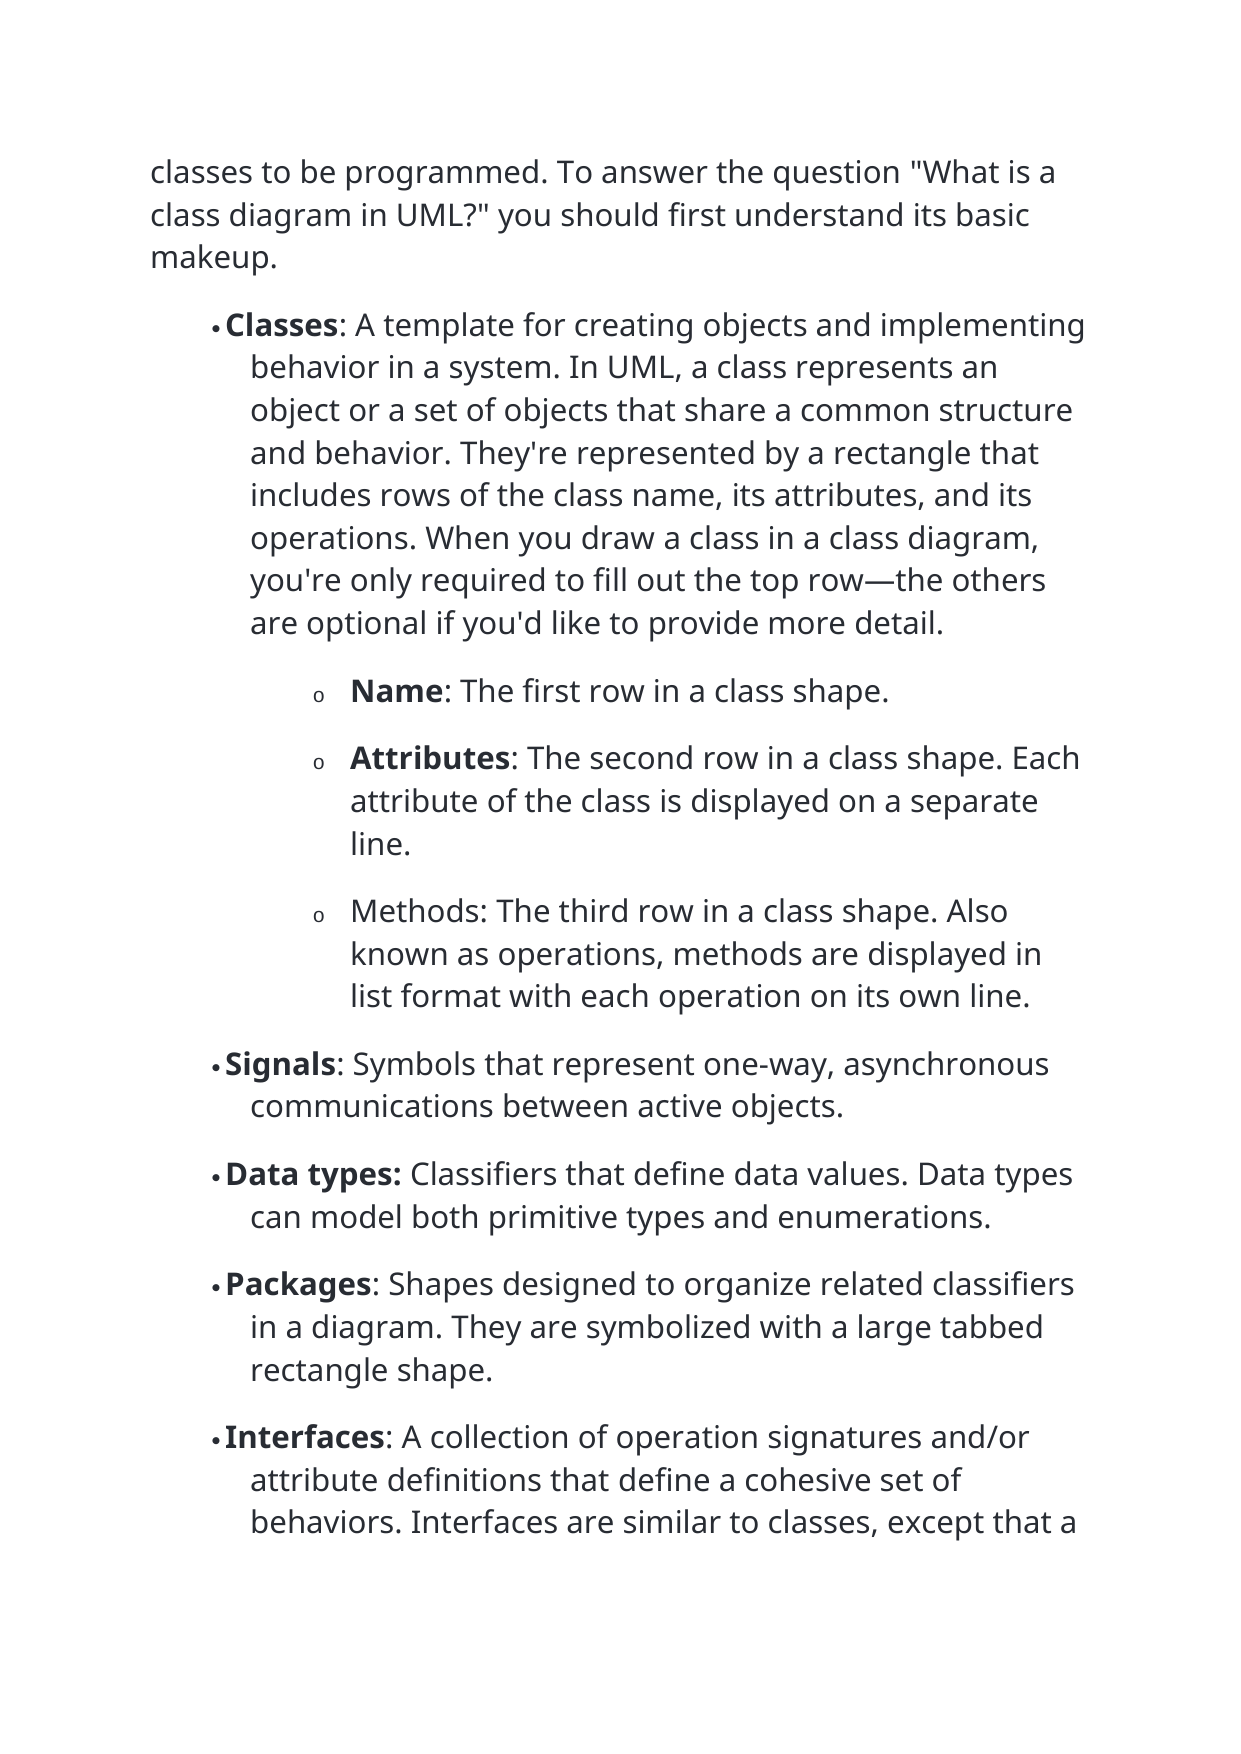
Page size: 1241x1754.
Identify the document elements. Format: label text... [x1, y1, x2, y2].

list Packages: Shapes designed to organize related classifiers in a diagram. They are symbolized with a large tabbed rectangle shape. [212, 1262, 1090, 1390]
list Name: The first row in a class shape. [312, 669, 1090, 711]
list Classes: A template for creating objects and implementing behavior in a system. In UML, a class represents an object or a set of objects that share a common structure and behavior. They're represented by a rectangle that includes rows of the class name, its attributes, and its operations. When you draw a class in a class diagram, you're only required to fill out the top row—the others are optional if you'd like to provide more detail. [212, 303, 1090, 644]
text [150, 150, 1090, 278]
list Methods: The third row in a class shape. Also known as operations, methods are displayed in list format with each operation on its own line. [312, 889, 1090, 1017]
list Data types: Classifiers that define data values. Data types can model both primitive types and enumerations. [212, 1152, 1090, 1237]
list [212, 1415, 1090, 1543]
list Attributes: The second row in a class shape. Each attribute of the class is displayed on a separate line. [312, 736, 1090, 864]
list Signals: Symbols that represent one-way, asynchronous communications between active objects. [212, 1042, 1090, 1127]
